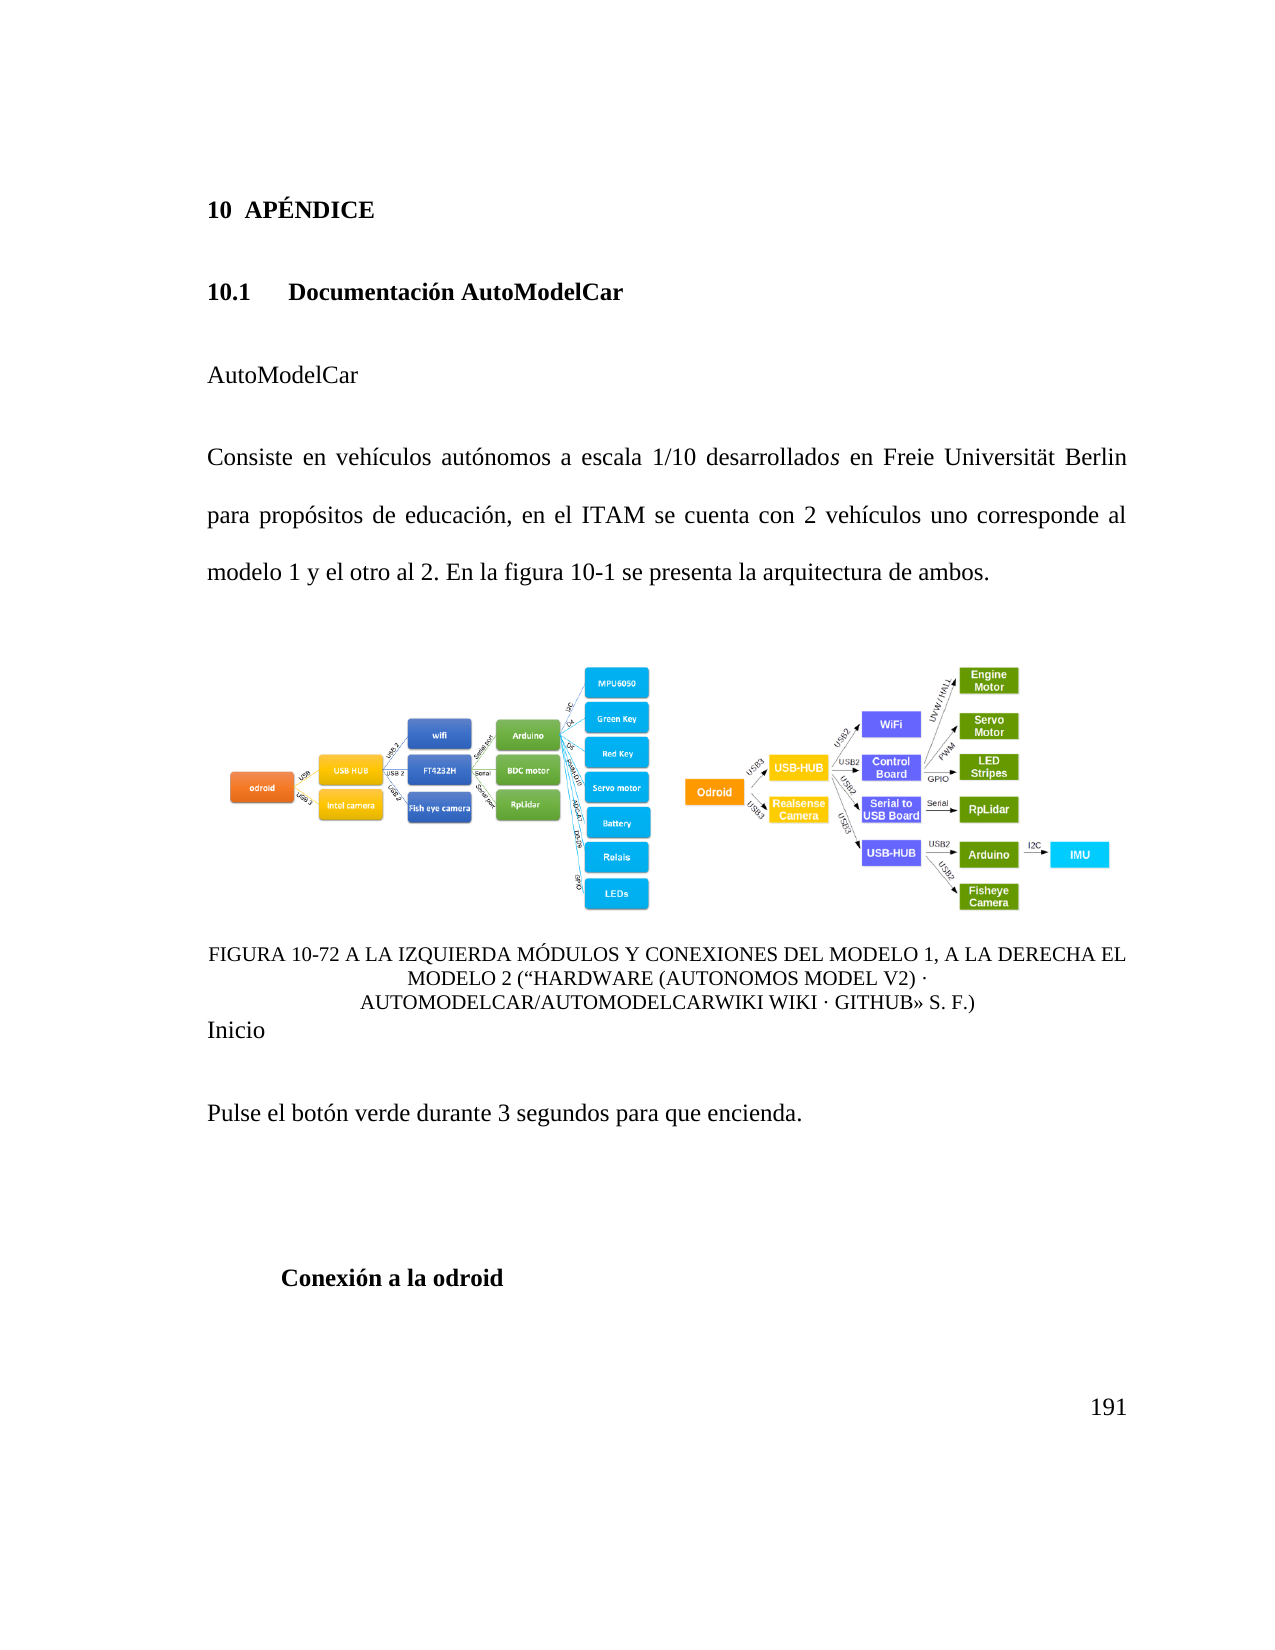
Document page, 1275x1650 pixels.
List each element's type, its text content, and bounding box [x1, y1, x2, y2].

text Inicio [207, 1014, 1127, 1044]
subtitle Apéndice [207, 195, 1127, 224]
text Consiste en vehículos autónomos a escala 1/10 desarrollados en Freie Universität Berlin para propósitos de educación, en el ITAM se cuenta con 2 vehículos uno corresponde al modelo 1 y el otro al 2. En la figura 10-1 se presenta la arquitectura de ambos. [207, 442, 1127, 586]
text Conexión a la odroid [207, 1263, 1127, 1291]
text Pulse el botón verde durante 3 segundos para que encienda. [207, 1098, 1127, 1126]
picture [676, 644, 1128, 933]
text AutoModelCar [207, 360, 1127, 389]
subtitle Documentación AutoModelCar [207, 277, 1127, 306]
picture [207, 641, 673, 928]
